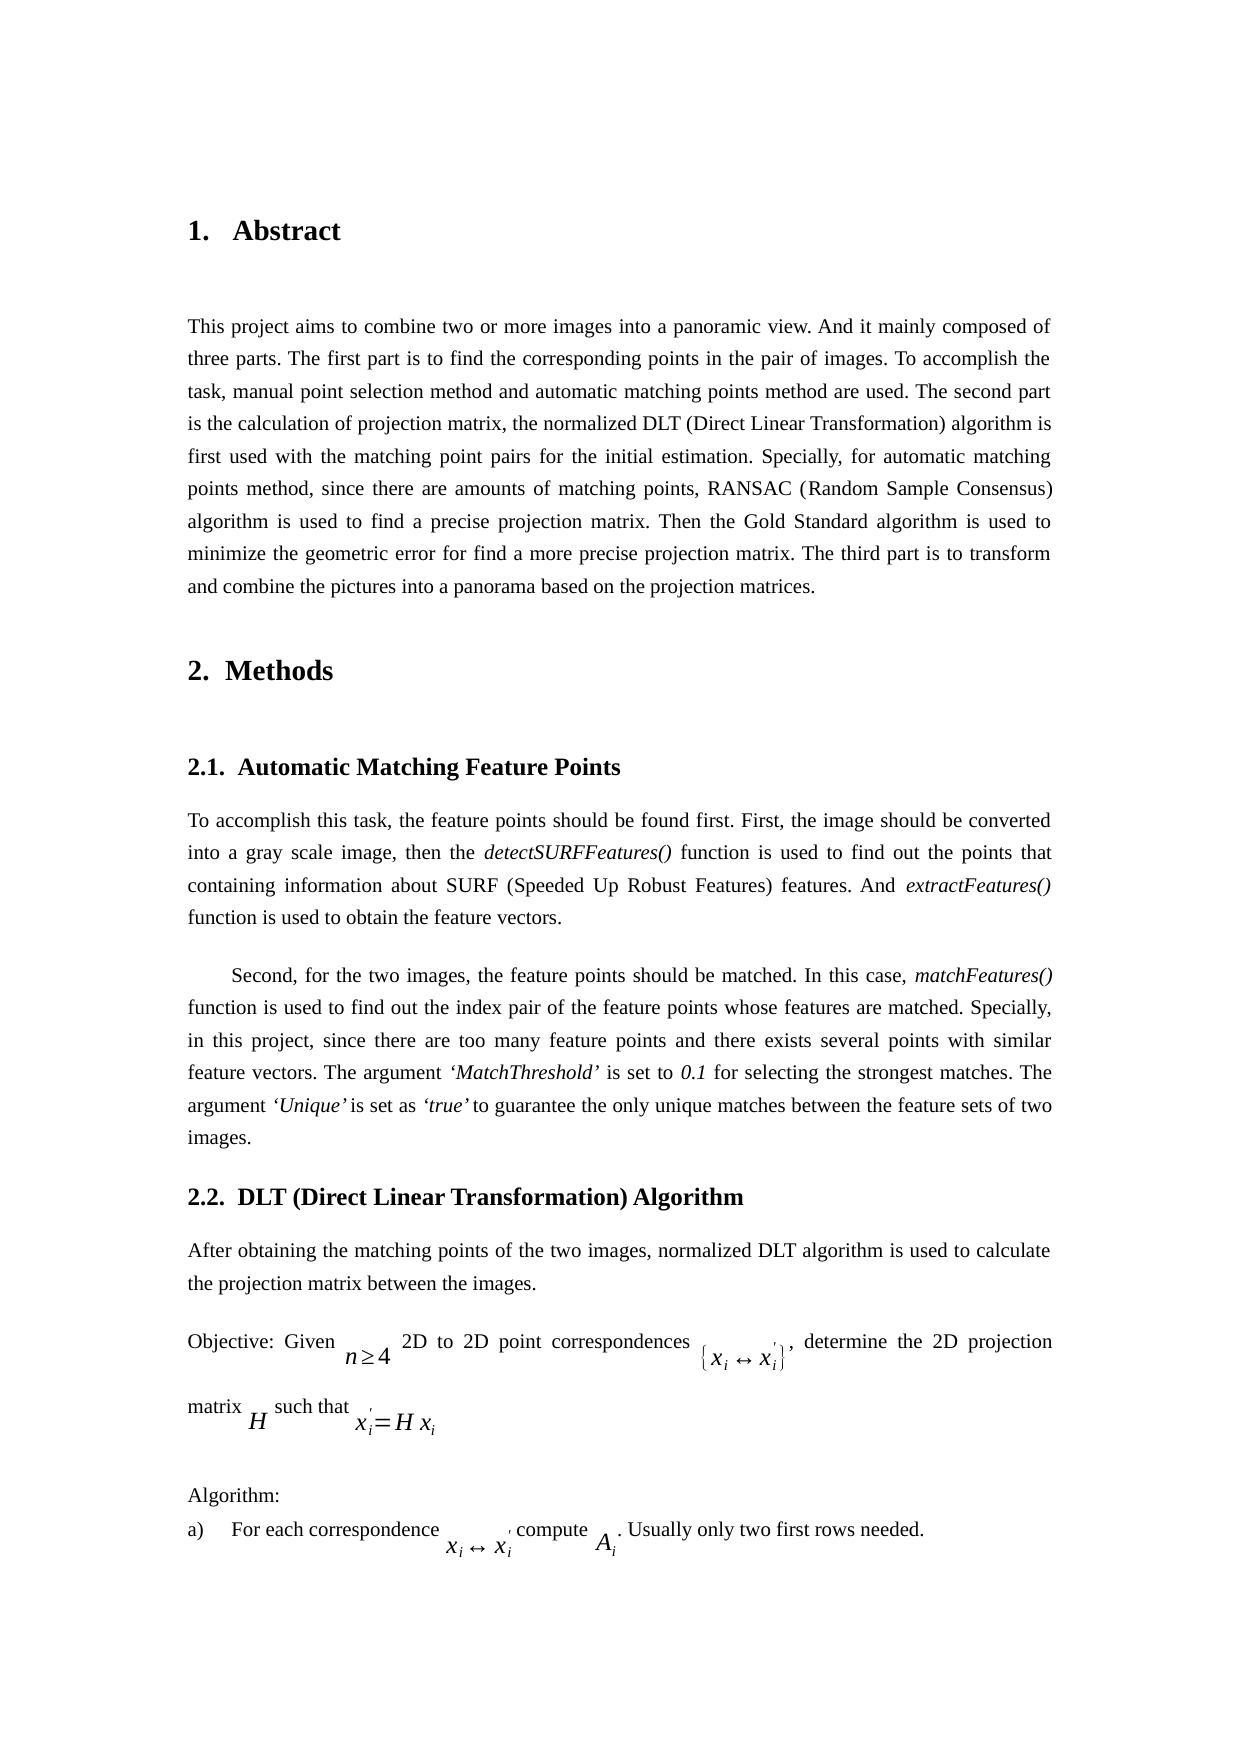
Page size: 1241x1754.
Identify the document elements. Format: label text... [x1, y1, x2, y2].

text Objective: Given 2D to 2D point correspondences , determine the 2D projection matrix such that [187, 1324, 1053, 1454]
subtitle Automatic Matching Feature Points [187, 750, 1053, 782]
subtitle Methods [187, 638, 1053, 703]
subtitle Abstract [187, 197, 1053, 262]
text Second, for the two images, the feature points should be matched. In this case, matchFeatures() function is used to find out the index pair of the feature points whose features are matched. Specially, in this project, since there are too many feature points and there exists several points with similar feature vectors. The argument ‘MatchThreshold’ is set to 0.1 for selecting the strongest matches. The argument ‘Unique’ is set as ‘true’ to guarantee the only unique matches between the feature sets of two images. [187, 958, 1053, 1153]
text After obtaining the matching points of the two images, normalized DLT algorithm is used to calculate the projection matrix between the images. [187, 1234, 1053, 1299]
subtitle DLT (Direct Linear Transformation) Algorithm [187, 1180, 1053, 1213]
text Algorithm: [187, 1479, 1053, 1511]
text This project aims to combine two or more images into a panoramic view. And it mainly composed of three parts. The first part is to find the corresponding points in the pair of images. To accomplish the task, manual point selection method and automatic matching points method are used. The second part is the calculation of projection matrix, the normalized DLT (Direct Linear Transformation) algorithm is first used with the matching point pairs for the initial estimation. Specially, for automatic matching points method, since there are amounts of matching points, RANSAC (Random Sample Consensus) algorithm is used to find a precise projection matrix. Then the Gold Standard algorithm is used to minimize the geometric error for find a more precise projection matrix. The third part is to transform and combine the pictures into a panorama based on the projection matrices. [187, 310, 1053, 602]
text To accomplish this task, the feature points should be found first. First, the image should be converted into a gray scale image, then the detectSURFFeatures() function is used to find out the points that containing information about SURF (Speeded Up Robust Features) features. And extractFeatures() function is used to obtain the feature vectors. [187, 803, 1053, 933]
list For each correspondence compute . Usually only two first rows needed. [187, 1511, 1053, 1576]
